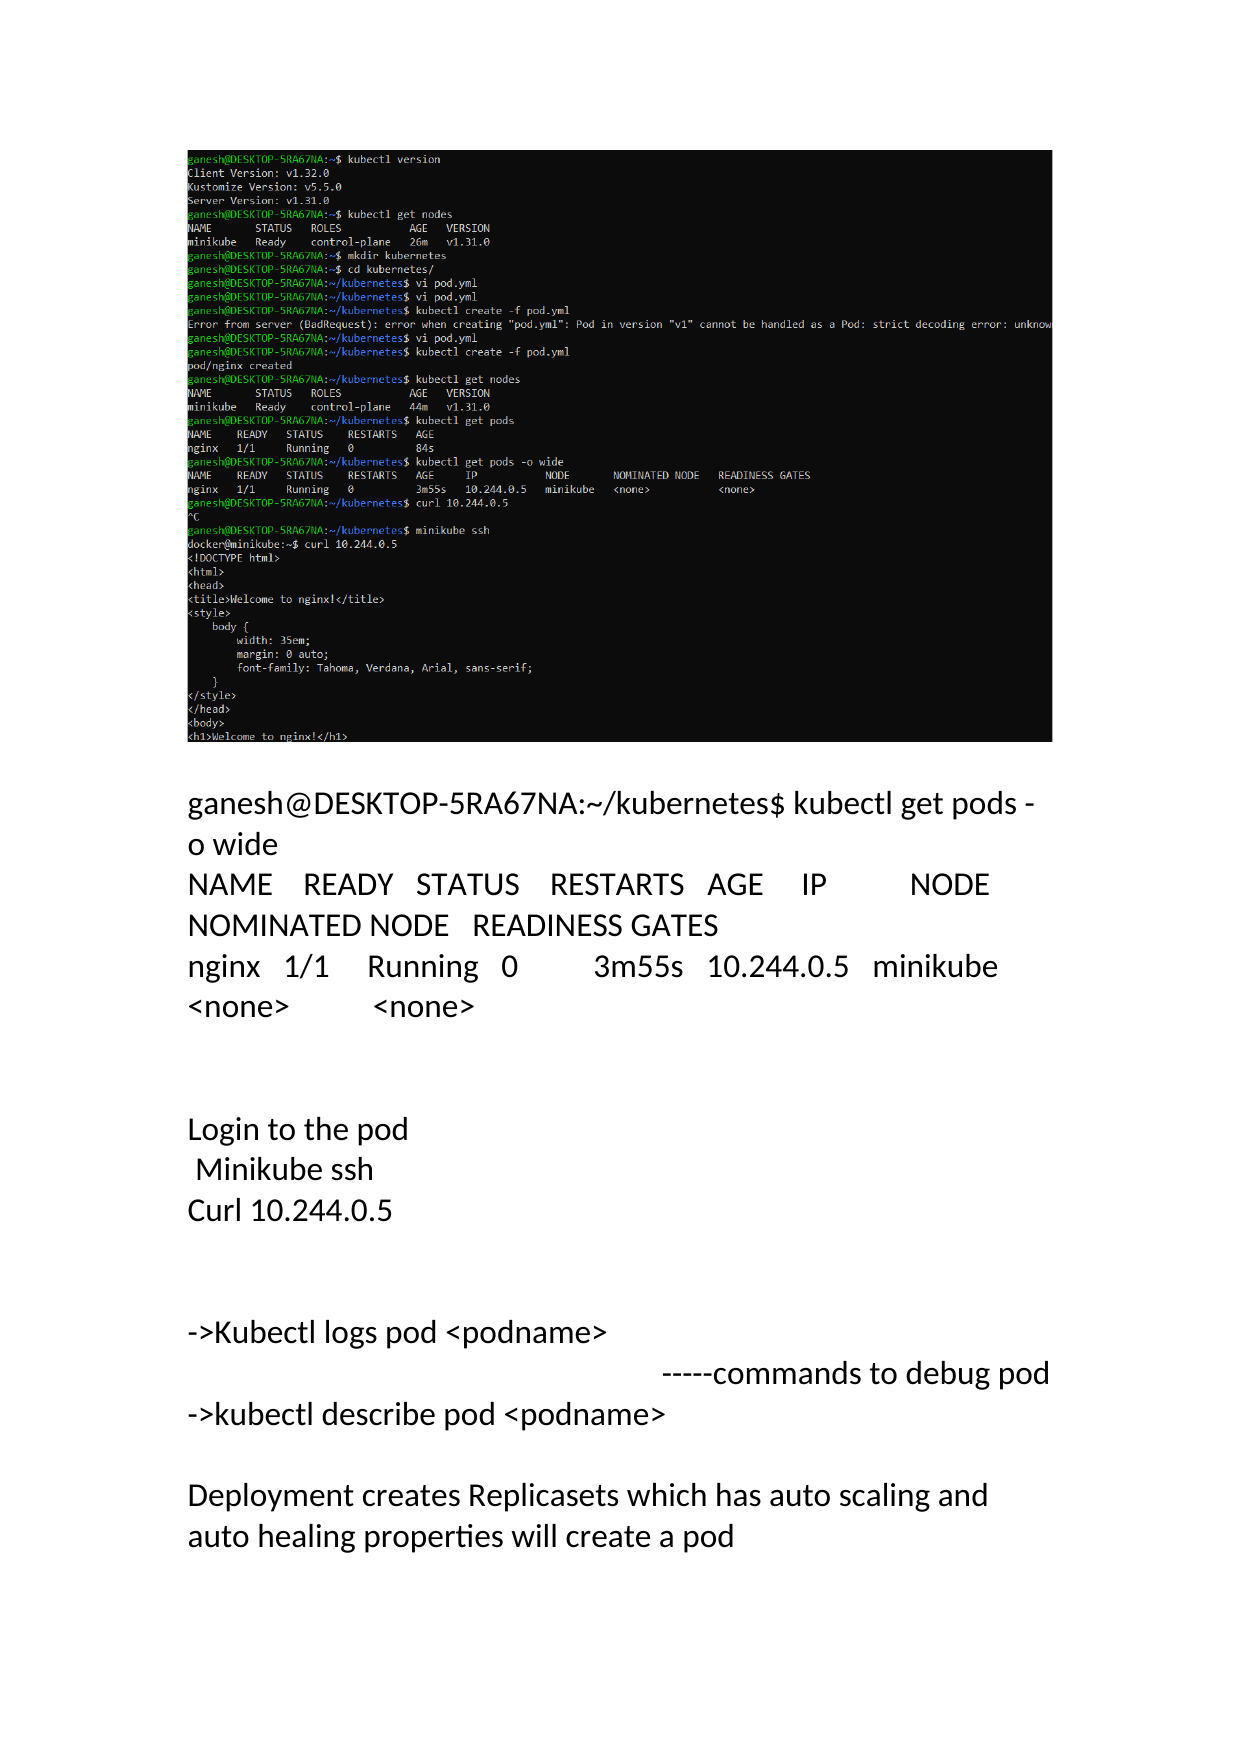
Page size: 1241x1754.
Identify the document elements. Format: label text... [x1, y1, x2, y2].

text Login to the pod [187, 1108, 1053, 1148]
text nginx 1/1 Running 0 3m55s 10.244.0.5 minikube <none> <none> [187, 945, 1053, 1026]
text -----commands to debug pod [187, 1352, 1053, 1393]
text Minikube ssh [187, 1148, 1053, 1189]
text NAME READY STATUS RESTARTS AGE IP NODE NOMINATED NODE READINESS GATES [187, 863, 1053, 945]
picture [187, 150, 1053, 742]
text ->Kubectl logs pod <podname> [187, 1311, 1053, 1352]
text Deployment creates Replicasets which has auto scaling and auto healing properties will create a pod [187, 1474, 1053, 1556]
text ganesh@DESKTOP-5RA67NA:~/kubernetes$ kubectl get pods -o wide [187, 782, 1053, 863]
text ->kubectl describe pod <podname> [187, 1393, 1053, 1433]
text Curl 10.244.0.5 [187, 1189, 1053, 1230]
